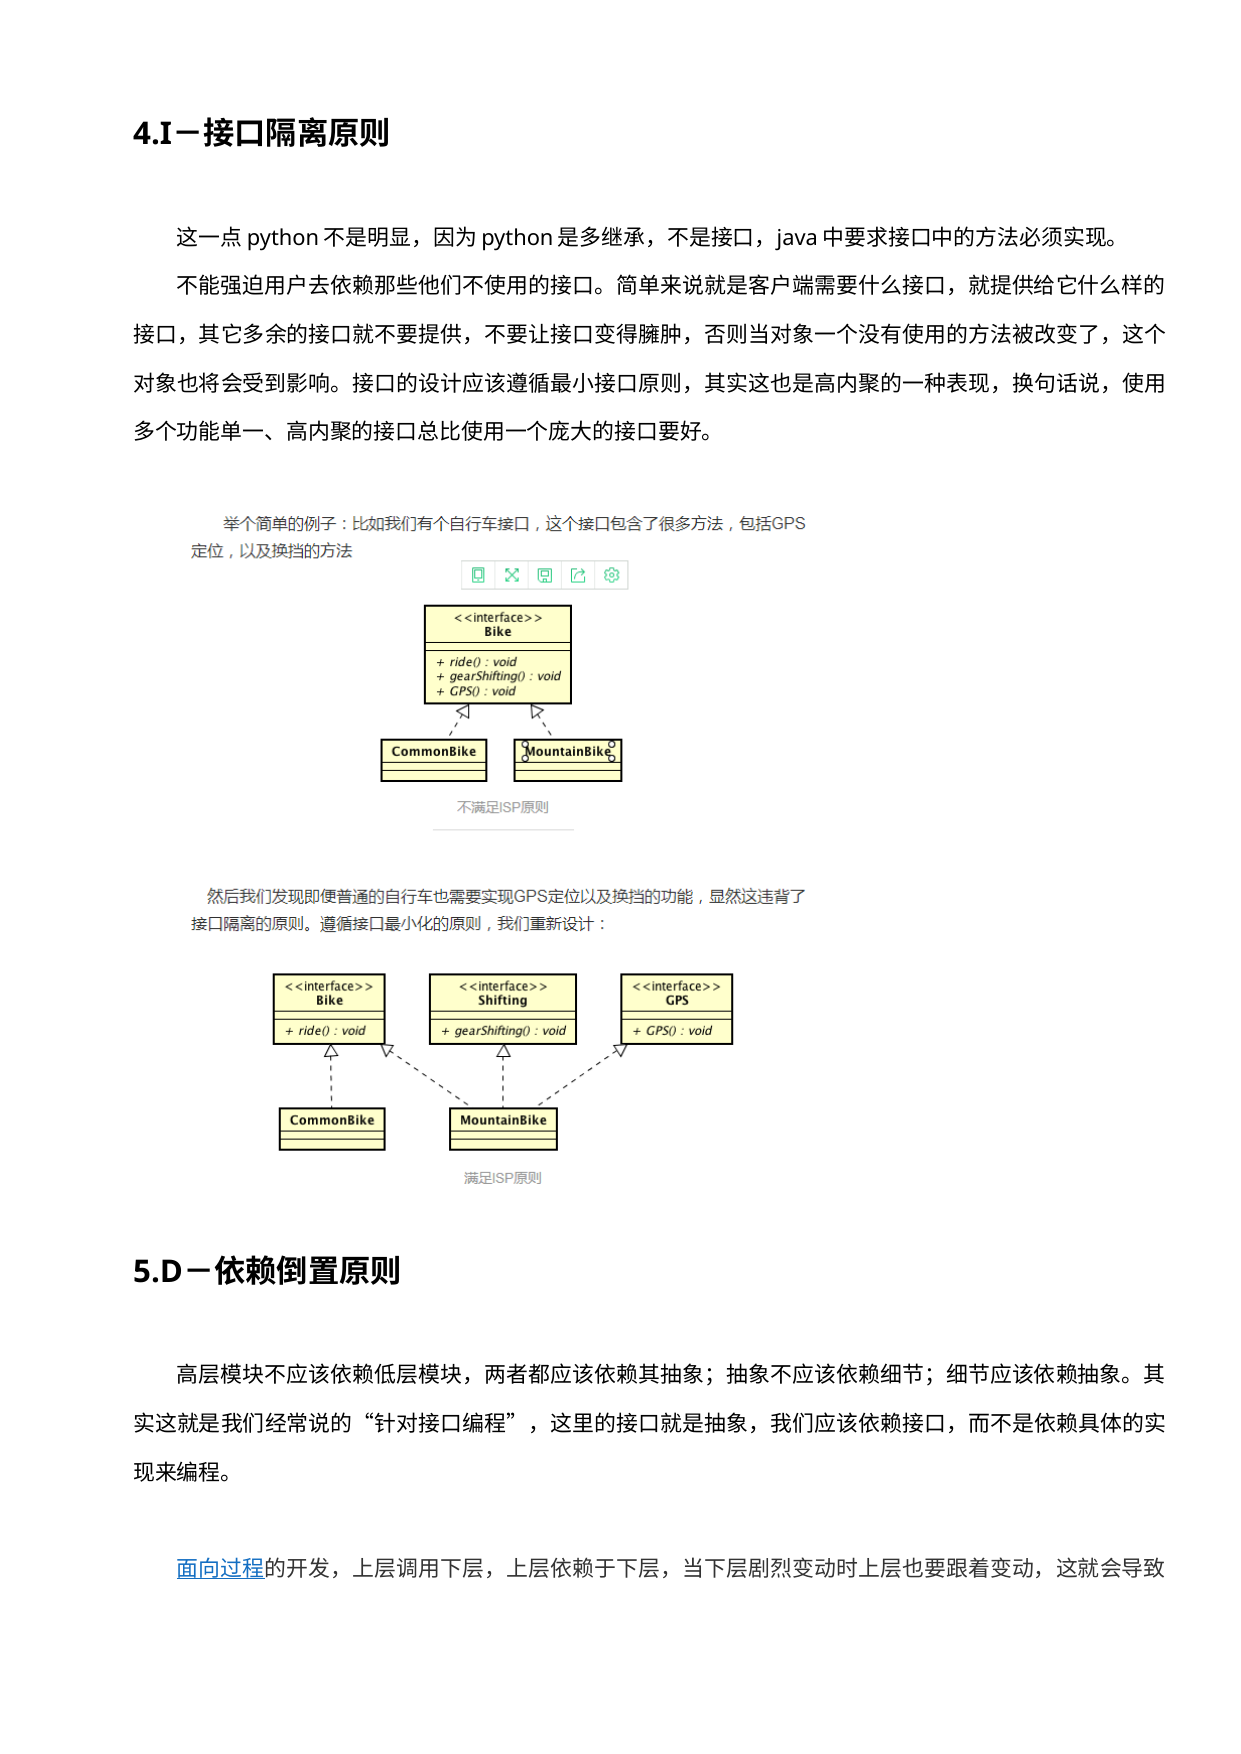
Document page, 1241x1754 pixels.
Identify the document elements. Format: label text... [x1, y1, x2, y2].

text 高层模块不应该依赖低层模块，两者都应该依赖其抽象；抽象不应该依赖细节；细节应该依赖抽象。其实这就是我们经常说的“针对接口编程”，这里的接口就是抽象，我们应该依赖接口，而不是依赖具体的实现来编程。 [133, 1357, 1167, 1487]
text 这一点python不是明显，因为python是多继承，不是接口，java中要求接口中的方法必须实现。 [133, 219, 1167, 252]
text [133, 1550, 1167, 1583]
subtitle 4.I－接口隔离原则 [133, 99, 1167, 164]
text 不能强迫用户去依赖那些他们不使用的接口。简单来说就是客户端需要什么接口，就提供给它什么样的接口，其它多余的接口就不要提供，不要让接口变得臃肿，否则当对象一个没有使用的方法被改变了，这个对象也将会受到影响。接口的设计应该遵循最小接口原则，其实这也是高内聚的一种表现，换句话说，使用多个功能单一、高内聚的接口总比使用一个庞大的接口要好。 [133, 268, 1167, 446]
subtitle 5.D－依赖倒置原则 [133, 1236, 1167, 1301]
picture [176, 509, 836, 1189]
